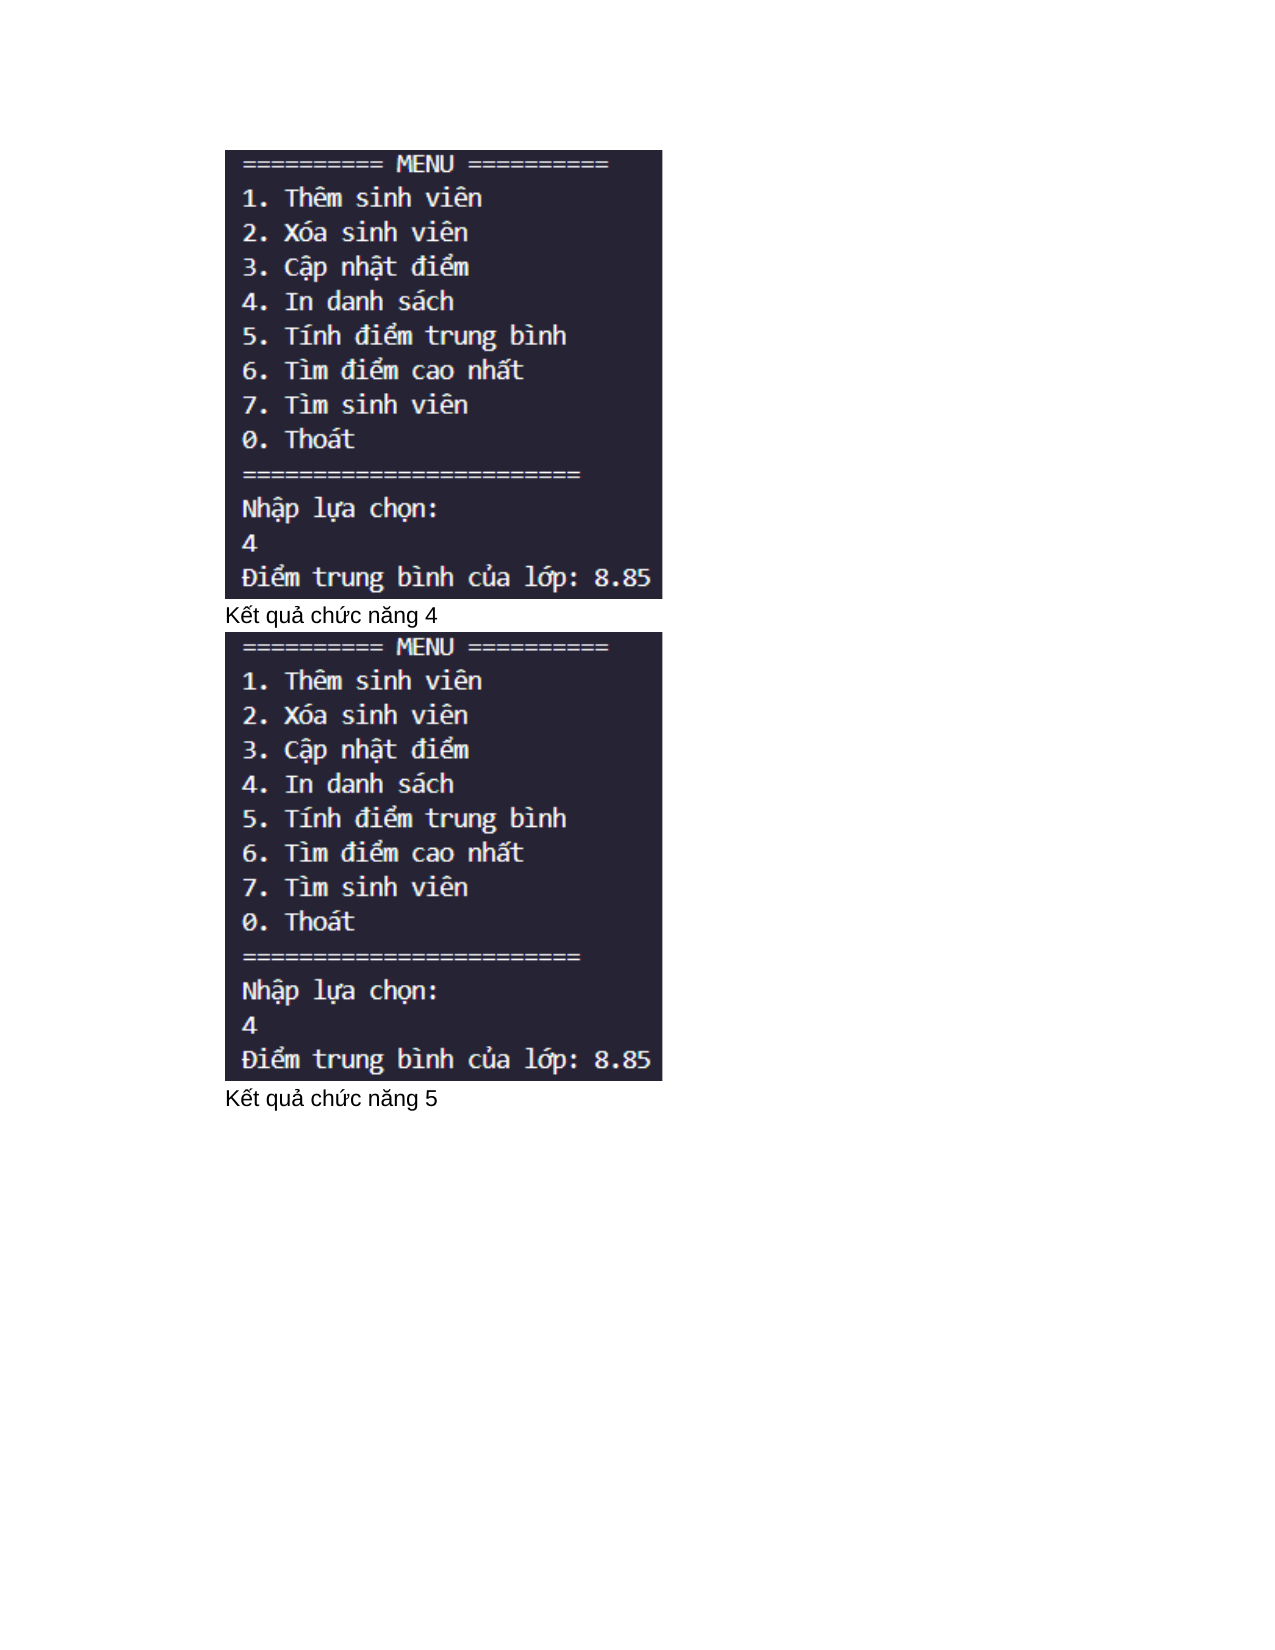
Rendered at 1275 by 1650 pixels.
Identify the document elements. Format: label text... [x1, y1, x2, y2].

text Kết quả chức năng 5 [150, 1085, 1125, 1111]
text Kết quả chức năng 4 [150, 602, 1125, 629]
picture [225, 632, 663, 1081]
picture [225, 150, 663, 599]
